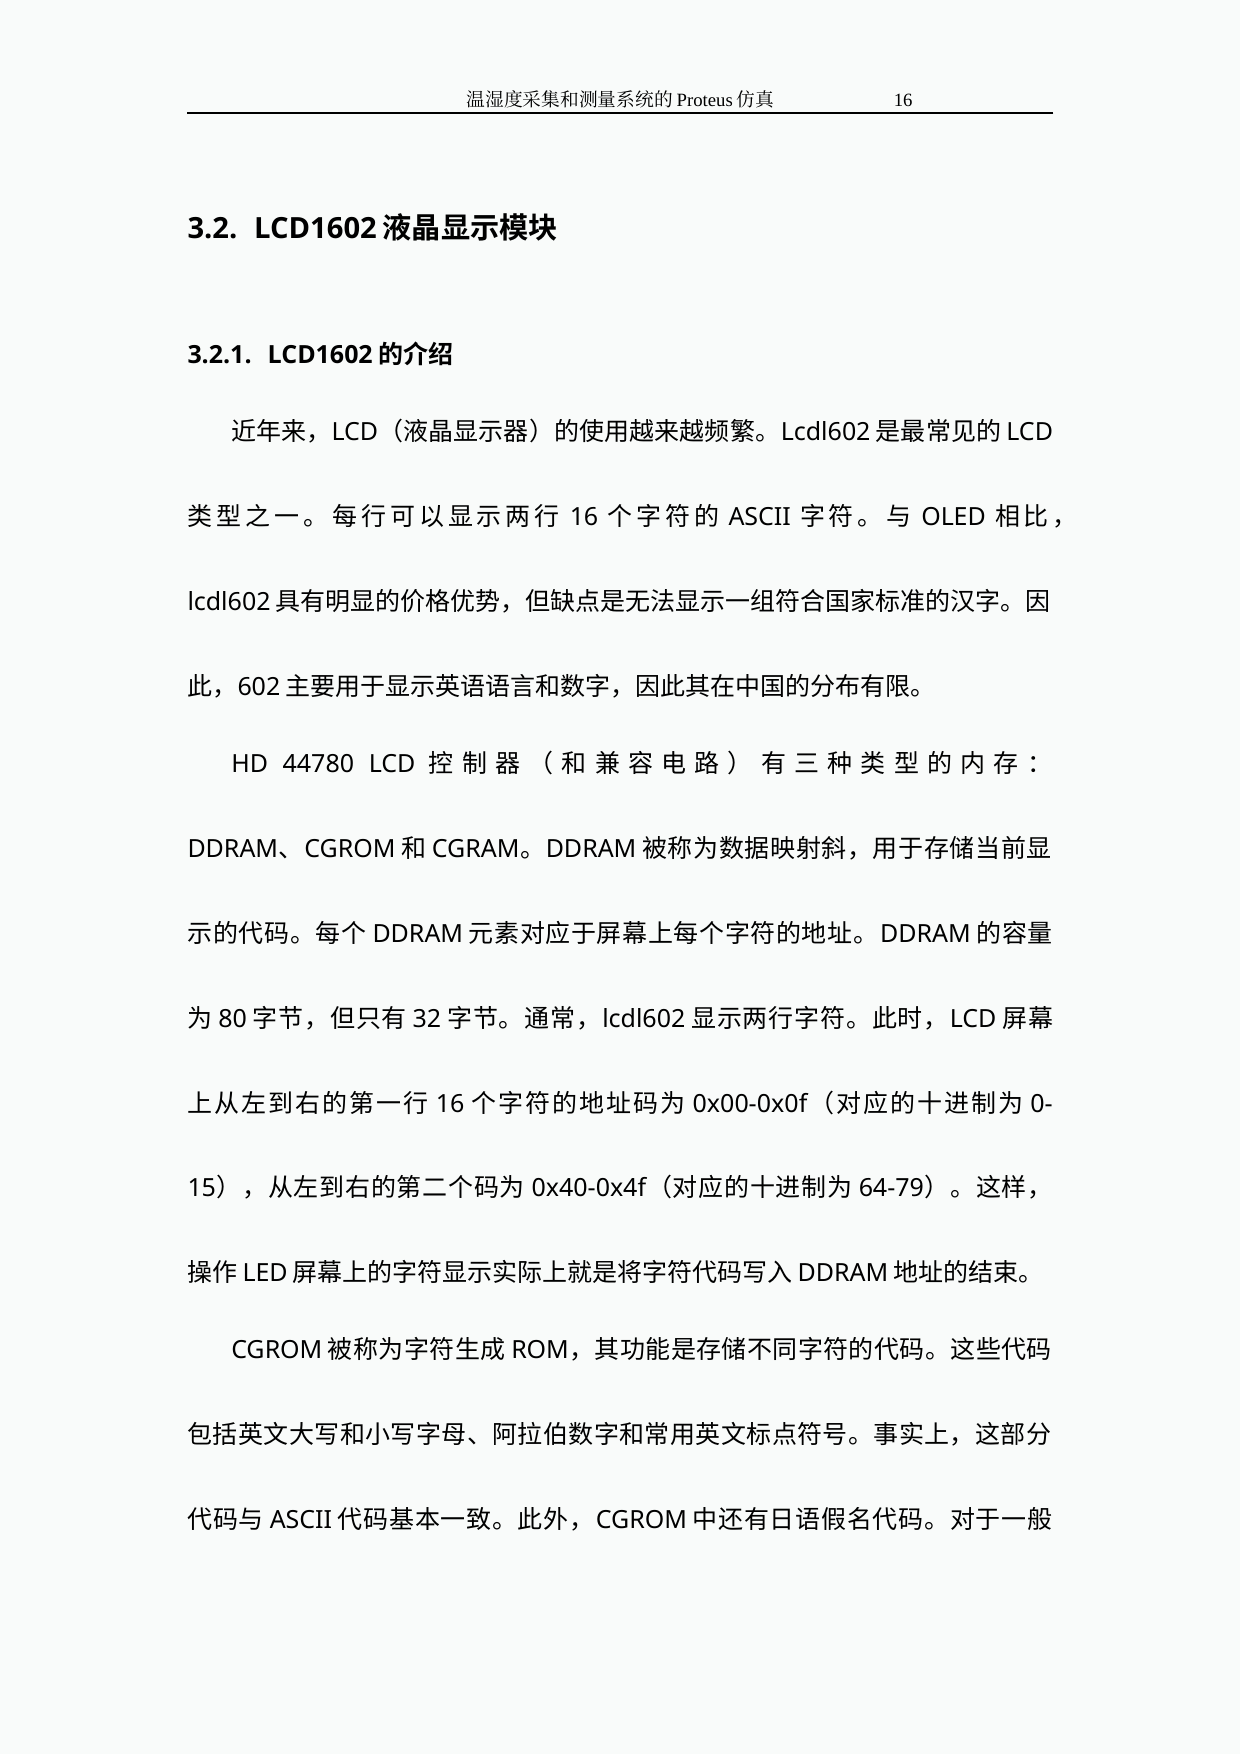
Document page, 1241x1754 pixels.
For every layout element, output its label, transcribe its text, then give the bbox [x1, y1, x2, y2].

list LCD1602液晶显示模块 [187, 205, 1053, 247]
text HD 44780 LCD控制器（和兼容电路）有三种类型的内存：DDRAM、CGROM和CGRAM。DDRAM被称为数据映射斜，用于存储当前显示的代码。每个DDRAM元素对应于屏幕上每个字符的地址。DDRAM的容量为80字节，但只有32字节。通常，lcdl602显示两行字符。此时，LCD屏幕上从左到右的第一行16个字符的地址码为0x00-0x0f（对应的十进制为0-15），从左到右的第二个码为0x40-0x4f（对应的十进制为64-79）。这样，操作LED屏幕上的字符显示实际上就是将字符代码写入DDRAM地址的结束。 [187, 728, 1053, 1305]
list LCD1602的介绍 [187, 319, 1053, 387]
text 近年来，LCD（液晶显示器）的使用越来越频繁。Lcdl602是最常见的LCD类型之一。每行可以显示两行16个字符的ASCII字符。与OLED相比，lcdl602具有明显的价格优势，但缺点是无法显示一组符合国家标准的汉字。因此，602主要用于显示英语语言和数字，因此其在中国的分布有限。 [187, 396, 1053, 718]
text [187, 1314, 1053, 1552]
